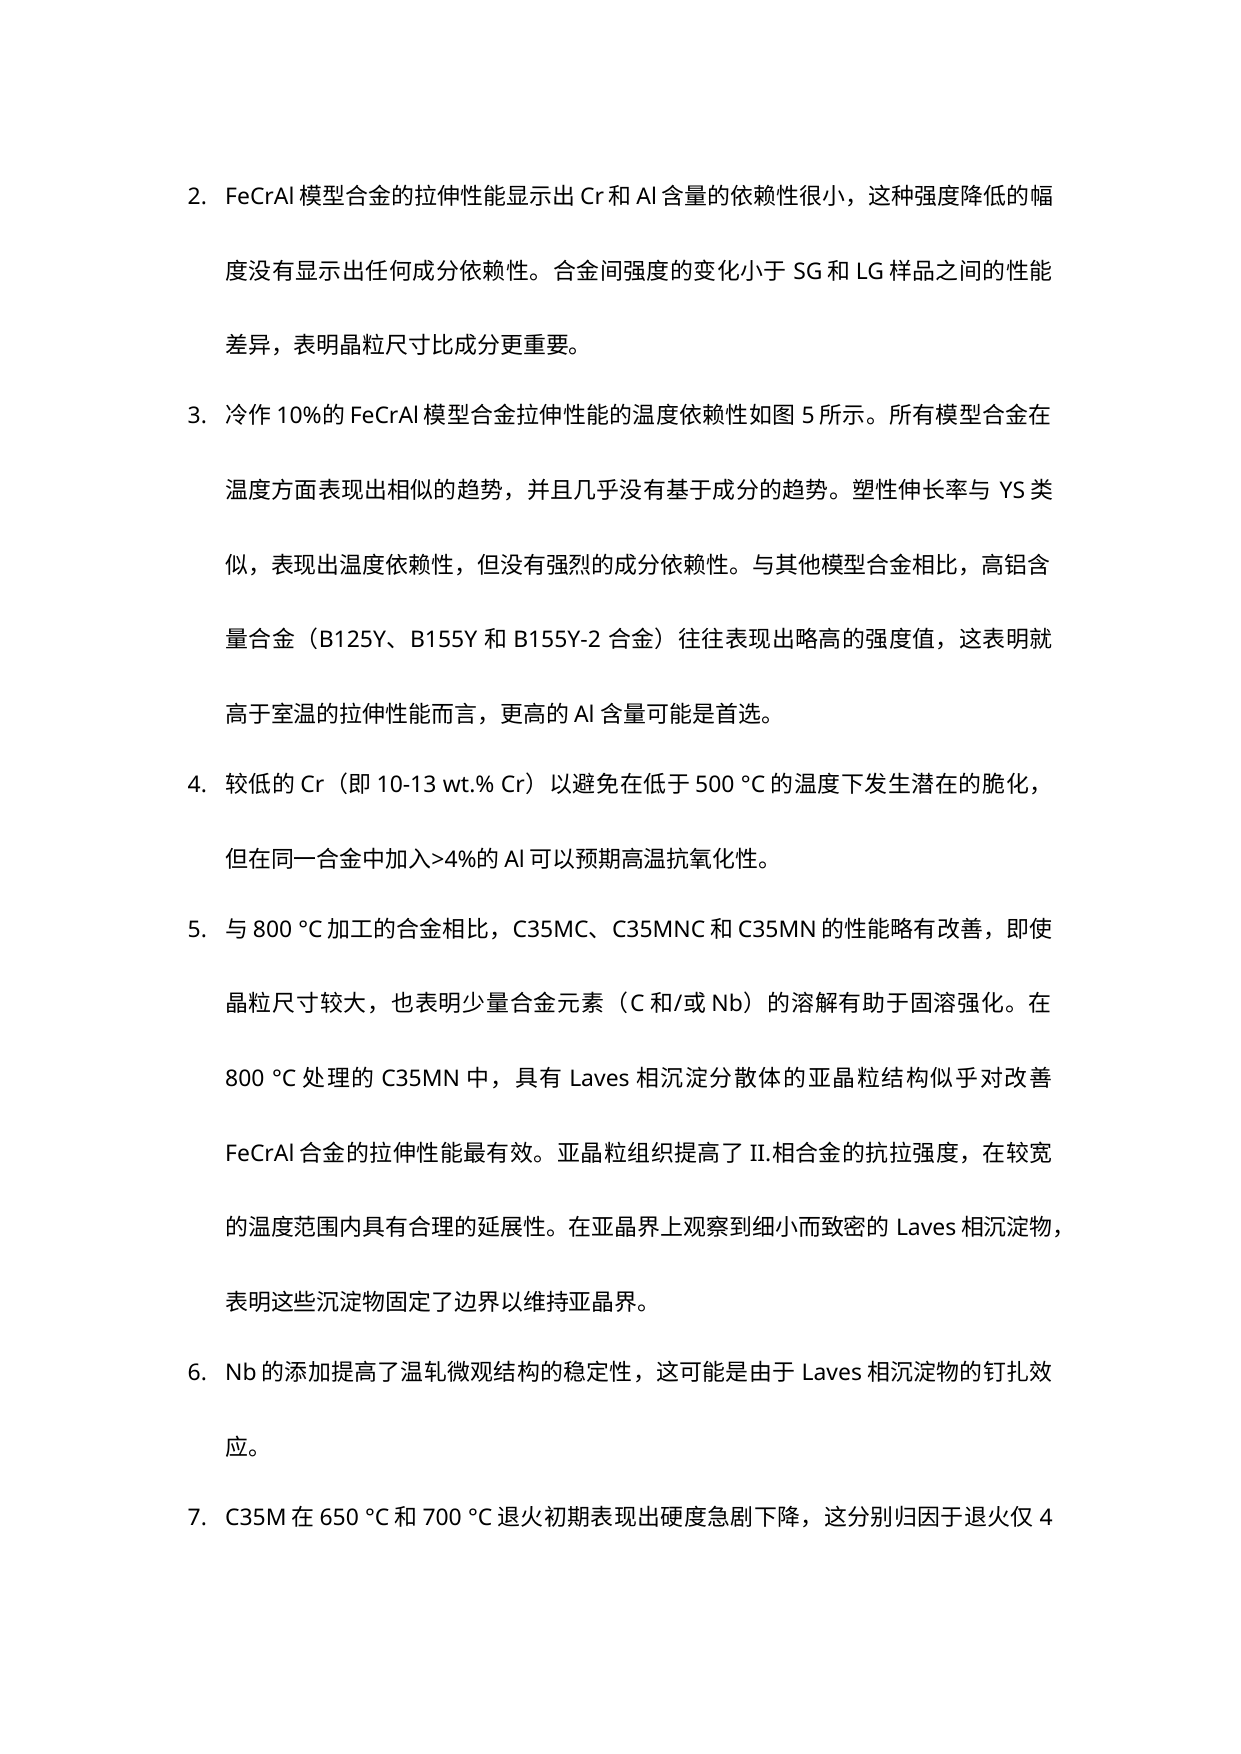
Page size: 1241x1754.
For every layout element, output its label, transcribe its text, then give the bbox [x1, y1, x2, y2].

list 与800 °C加工的合金相比，C35MC、C35MNC和C35MN的性能略有改善，即使晶粒尺寸较大，也表明少量合金元素（C和/或Nb）的溶解有助于固溶强化。在800 °C处理的C35MN中，具有Laves相沉淀分散体的亚晶粒结构似乎对改善FeCrAl合金的拉伸性能最有效。亚晶粒组织提高了II.相合金的抗拉强度，在较宽的温度范围内具有合理的延展性。在亚晶界上观察到细小而致密的Laves相沉淀物，表明这些沉淀物固定了边界以维持亚晶界。 [187, 895, 1053, 1333]
list 冷作10%的FeCrAl模型合金拉伸性能的温度依赖性如图5所示。所有模型合金在温度方面表现出相似的趋势，并且几乎没有基于成分的趋势。塑性伸长率与YS类似，表现出温度依赖性，但没有强烈的成分依赖性。与其他模型合金相比，高铝含量合金（B125Y、B155Y 和 B155Y-2 合金）往往表现出略高的强度值，这表明就高于室温的拉伸性能而言，更高的 Al 含量可能是首选。 [187, 381, 1053, 745]
list 较低的Cr（即10-13 wt.% Cr）以避免在低于500 °C的温度下发生潜在的脆化，但在同一合金中加入>4%的Al可以预期高温抗氧化性。 [187, 750, 1053, 890]
list Nb的添加提高了温轧微观结构的稳定性，这可能是由于Laves相沉淀物的钉扎效应。 [187, 1338, 1053, 1478]
list FeCrAl模型合金的拉伸性能显示出Cr和Al含量的依赖性很小，这种强度降低的幅度没有显示出任何成分依赖性。合金间强度的变化小于SG和LG样品之间的性能差异，表明晶粒尺寸比成分更重要。 [187, 162, 1053, 376]
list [187, 1483, 1053, 1548]
